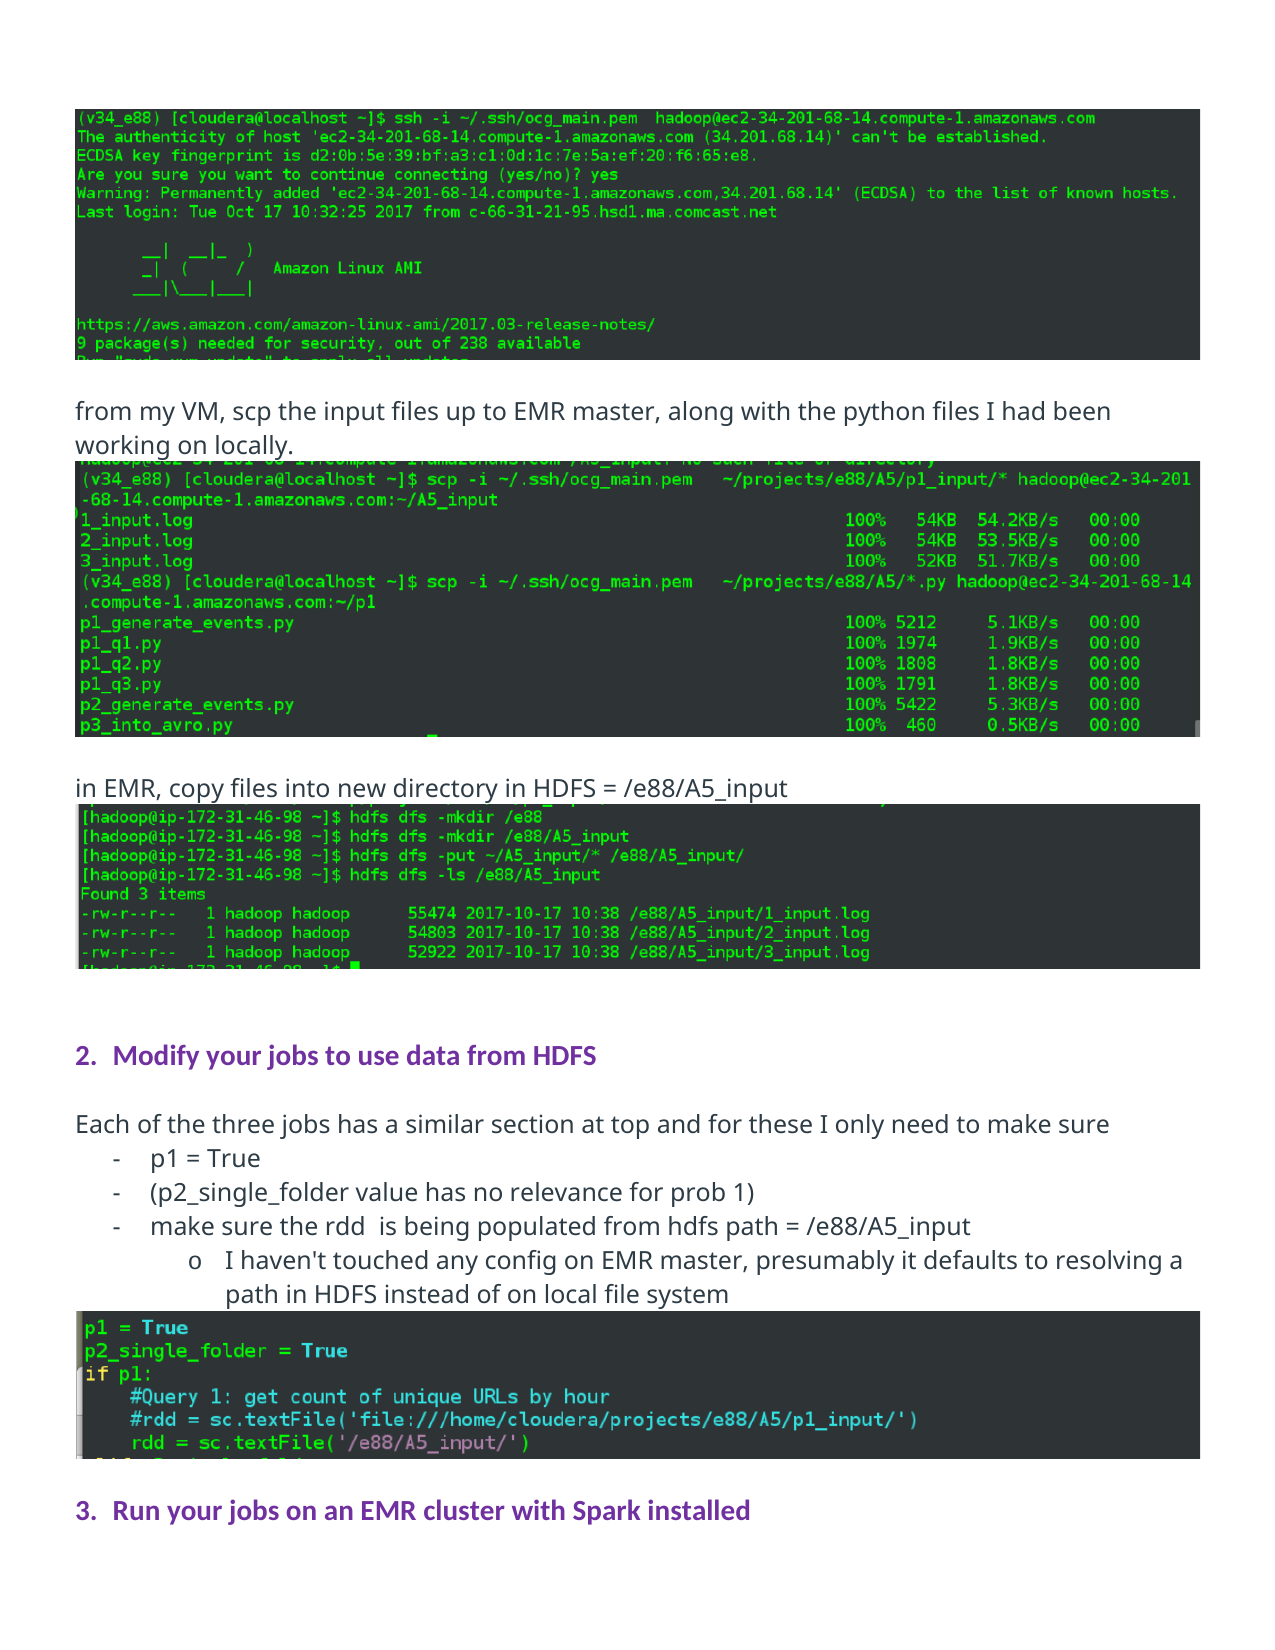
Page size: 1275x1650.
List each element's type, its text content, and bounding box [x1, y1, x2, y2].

list Run your jobs on an EMR cluster with Spark installed [75, 1492, 1200, 1528]
list I haven't touched any config on EMR master, presumably it defaults to resolving a path in HDFS instead of on local file system [187, 1243, 1200, 1311]
text in EMR, copy files into new directory in HDFS = /e88/A5_input [75, 770, 1200, 804]
picture [75, 109, 1200, 360]
list p1 = True [112, 1141, 1200, 1175]
list (p2_single_folder value has no relevance for prob 1) [112, 1175, 1200, 1209]
text from my VM, scp the input files up to EMR master, along with the python files I had been working on locally. [75, 394, 1200, 461]
list Modify your jobs to use data from HDFS [75, 1037, 1200, 1072]
picture [75, 461, 1200, 737]
picture [75, 1311, 1200, 1459]
list make sure the rdd is being populated from hdfs path = /e88/A5_input [112, 1209, 1200, 1243]
text Each of the three jobs has a similar section at top and for these I only need to make sure [75, 1107, 1200, 1141]
picture [75, 804, 1200, 969]
